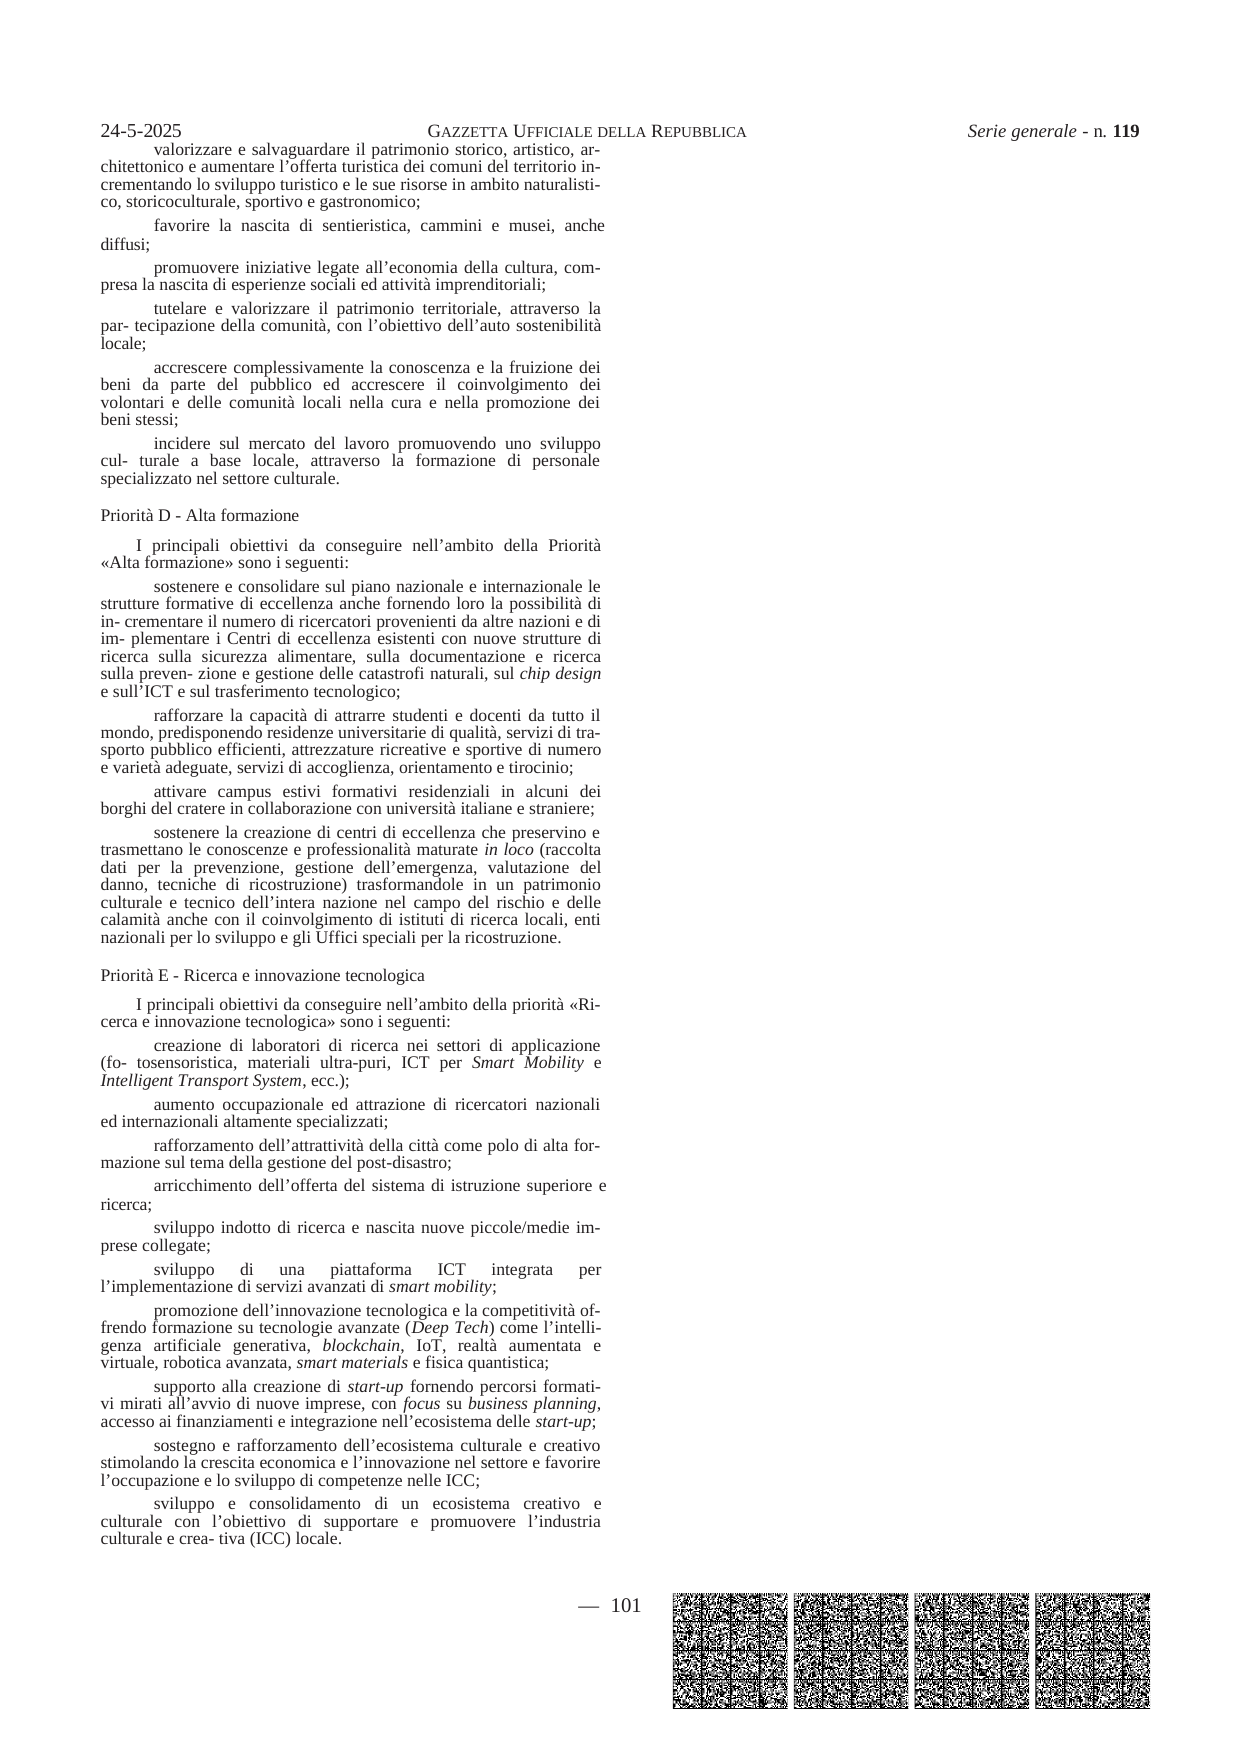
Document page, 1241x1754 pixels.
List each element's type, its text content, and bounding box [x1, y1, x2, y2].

text creazione di laboratori di ricerca nei settori di applicazione (fo- tosensoristica, materiali ultra-puri, ICT per Smart Mobility e Intelligent Transport System, ecc.); [100, 1037, 601, 1090]
text sviluppo di una piattaforma ICT integrata per l’implementazione di servizi avanzati di smart mobility; [100, 1261, 601, 1296]
text tutelare e valorizzare il patrimonio territoriale, attraverso la par- tecipazione della comunità, con l’obiettivo dell’auto sostenibilità locale; [100, 301, 601, 353]
text aumento occupazionale ed attrazione di ricercatori nazionali ed internazionali altamente specializzati; [100, 1096, 601, 1131]
picture [1035, 1593, 1150, 1709]
text favorire la nascita di sentieristica, cammini e musei, anche [154, 216, 612, 235]
text sviluppo indotto di ricerca e nascita nuove piccole/medie im- prese collegate; [100, 1220, 601, 1255]
text sostegno e rafforzamento dell’ecosistema culturale e creativo stimolando la crescita economica e l’innovazione nel settore e favorire l’occupazione e lo sviluppo di competenze nelle ICC; [100, 1437, 601, 1490]
text promozione dell’innovazione tecnologica e la competitività of- frendo formazione su tecnologie avanzate (Deep Tech) come l’intelli- genza artificiale generativa, blockchain, IoT, realtà aumentata e virtuale, robotica avanzata, smart materials e fisica quantistica; [100, 1302, 601, 1372]
text rafforzamento dell’attrattività della città come polo di alta for- mazione sul tema della gestione del post-disastro; [100, 1137, 601, 1172]
text rafforzare la capacità di attrarre studenti e docenti da tutto il mondo, predisponendo residenze universitarie di qualità, servizi di tra- sporto pubblico efficienti, attrezzature ricreative e sportive di numero e varietà adeguate, servizi di accoglienza, orientamento e tirocinio; [100, 707, 601, 777]
text sostenere la creazione di centri di eccellenza che preservino e trasmettano le conoscenze e professionalità maturate in loco (raccolta dati per la prevenzione, gestione dell’emergenza, valutazione del danno, tecniche di ricostruzione) trasformandole in un patrimonio culturale e tecnico dell’intera nazione nel campo del rischio e delle calamità anche con il coinvolgimento di istituti di ricerca locali, enti nazionali per lo sviluppo e gli Uffici speciali per la ricostruzione. [100, 824, 601, 947]
text arricchimento dell’offerta del sistema di istruzione superiore e [154, 1176, 612, 1195]
text I principali obiettivi da conseguire nell’ambito della Priorità «Alta formazione» sono i seguenti: [100, 537, 601, 572]
text ricerca; [100, 1195, 612, 1214]
text sviluppo e consolidamento di un ecosistema creativo e culturale con l’obiettivo di supportare e promuovere l’industria culturale e crea- tiva (ICC) locale. [100, 1496, 601, 1548]
text supporto alla creazione di start-up fornendo percorsi formati- vi mirati all’avvio di nuove imprese, con focus su business planning, accesso ai finanziamenti e integrazione nell’ecosistema delle start-up; [100, 1378, 601, 1431]
text Priorità E - Ricerca e innovazione tecnologica [100, 964, 612, 985]
text diffusi; [100, 235, 612, 254]
picture [672, 1593, 788, 1709]
text sostenere e consolidare sul piano nazionale e internazionale le strutture formative di eccellenza anche fornendo loro la possibilità di in- crementare il numero di ricercatori provenienti da altre nazioni e di im- plementare i Centri di eccellenza esistenti con nuove strutture di ricerca sulla sicurezza alimentare, sulla documentazione e ricerca sulla preven- zione e gestione delle catastrofi naturali, sul chip design e sull’ICT e sul trasferimento tecnologico; [100, 578, 601, 701]
picture [793, 1593, 909, 1709]
text Priorità D - Alta formazione [100, 505, 612, 526]
text attivare campus estivi formativi residenziali in alcuni dei borghi del cratere in collaborazione con università italiane e straniere; [100, 783, 601, 818]
text accrescere complessivamente la conoscenza e la fruizione dei beni da parte del pubblico ed accrescere il coinvolgimento dei volontari e delle comunità locali nella cura e nella promozione dei beni stessi; [100, 359, 601, 429]
picture [914, 1593, 1030, 1709]
text valorizzare e salvaguardare il patrimonio storico, artistico, ar- chitettonico e aumentare l’offerta turistica dei comuni del territorio in- crementando lo sviluppo turistico e le sue risorse in ambito naturalisti- co, storicoculturale, sportivo e gastronomico; [100, 142, 601, 212]
text incidere sul mercato del lavoro promuovendo uno sviluppo cul- turale a base locale, attraverso la formazione di personale specializzato nel settore culturale. [100, 436, 601, 488]
text promuovere iniziative legate all’economia della cultura, com- presa la nascita di esperienze sociali ed attività imprenditoriali; [100, 259, 601, 294]
text I principali obiettivi da conseguire nell’ambito della priorità «Ri- cerca e innovazione tecnologica» sono i seguenti: [100, 996, 601, 1031]
